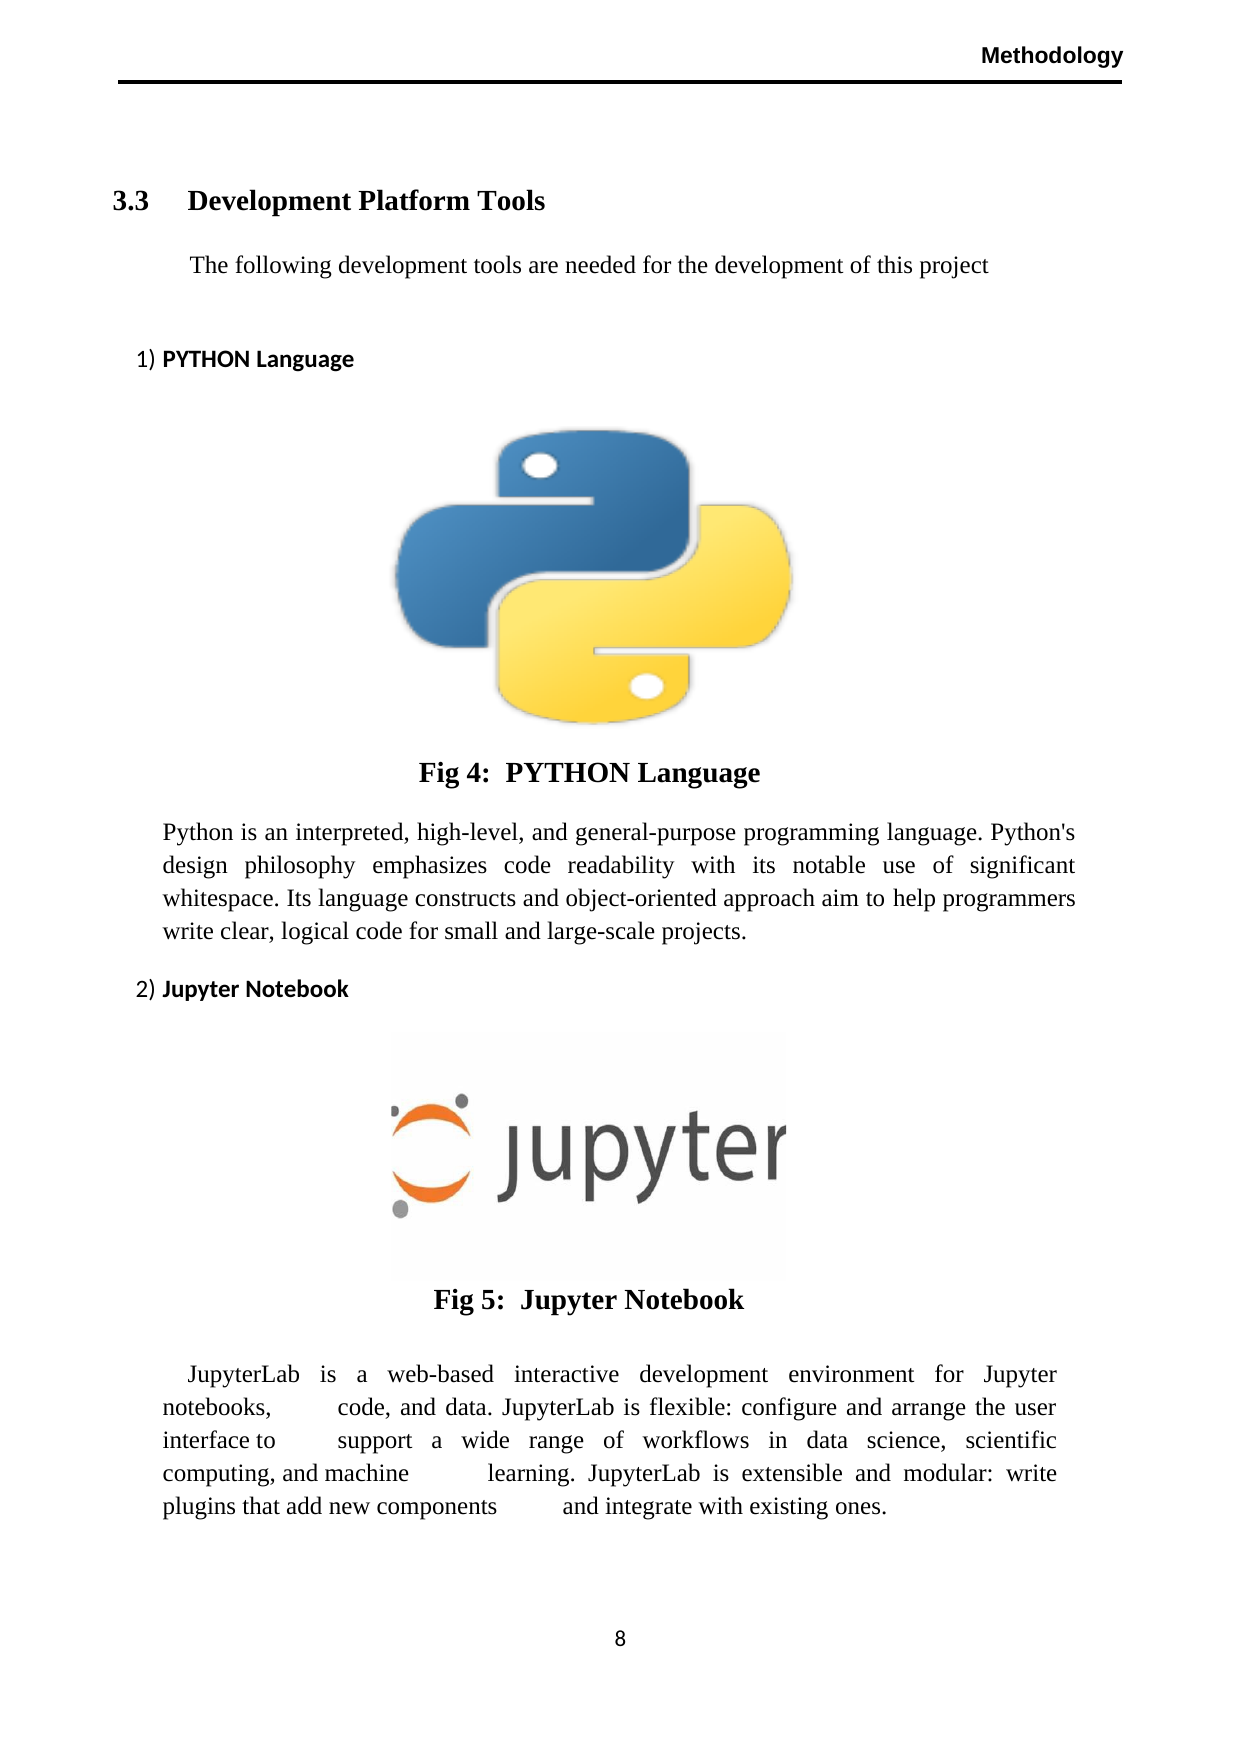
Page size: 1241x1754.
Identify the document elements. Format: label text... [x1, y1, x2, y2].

text The following development tools are needed for the development of this project [160, 251, 1128, 279]
picture [391, 1032, 787, 1281]
list Development Platform Tools [112, 183, 1128, 217]
text Python is an interpreted, high-level, and general-purpose programming language. Python's design philosophy emphasizes code readability with its notable use of significant whitespace. Its language constructs and object-oriented approach aim to help programmers write clear, logical code for small and large-scale projects. [162, 817, 1076, 945]
picture [388, 426, 799, 729]
text JupyterLab is a web-based interactive development environment for Jupyter notebooks, code, and data. JupyterLab is flexible: configure and arrange the user interface to support a wide range of workflows in data science, scientific computing, and machine learning. JupyterLab is extensible and modular: write plugins that add new components and integrate with existing ones. [162, 1359, 1058, 1520]
list PYTHON Language [135, 343, 1128, 374]
text Fig 4: PYTHON Language [112, 755, 1128, 788]
list Jupyter Notebook [135, 973, 1128, 1004]
